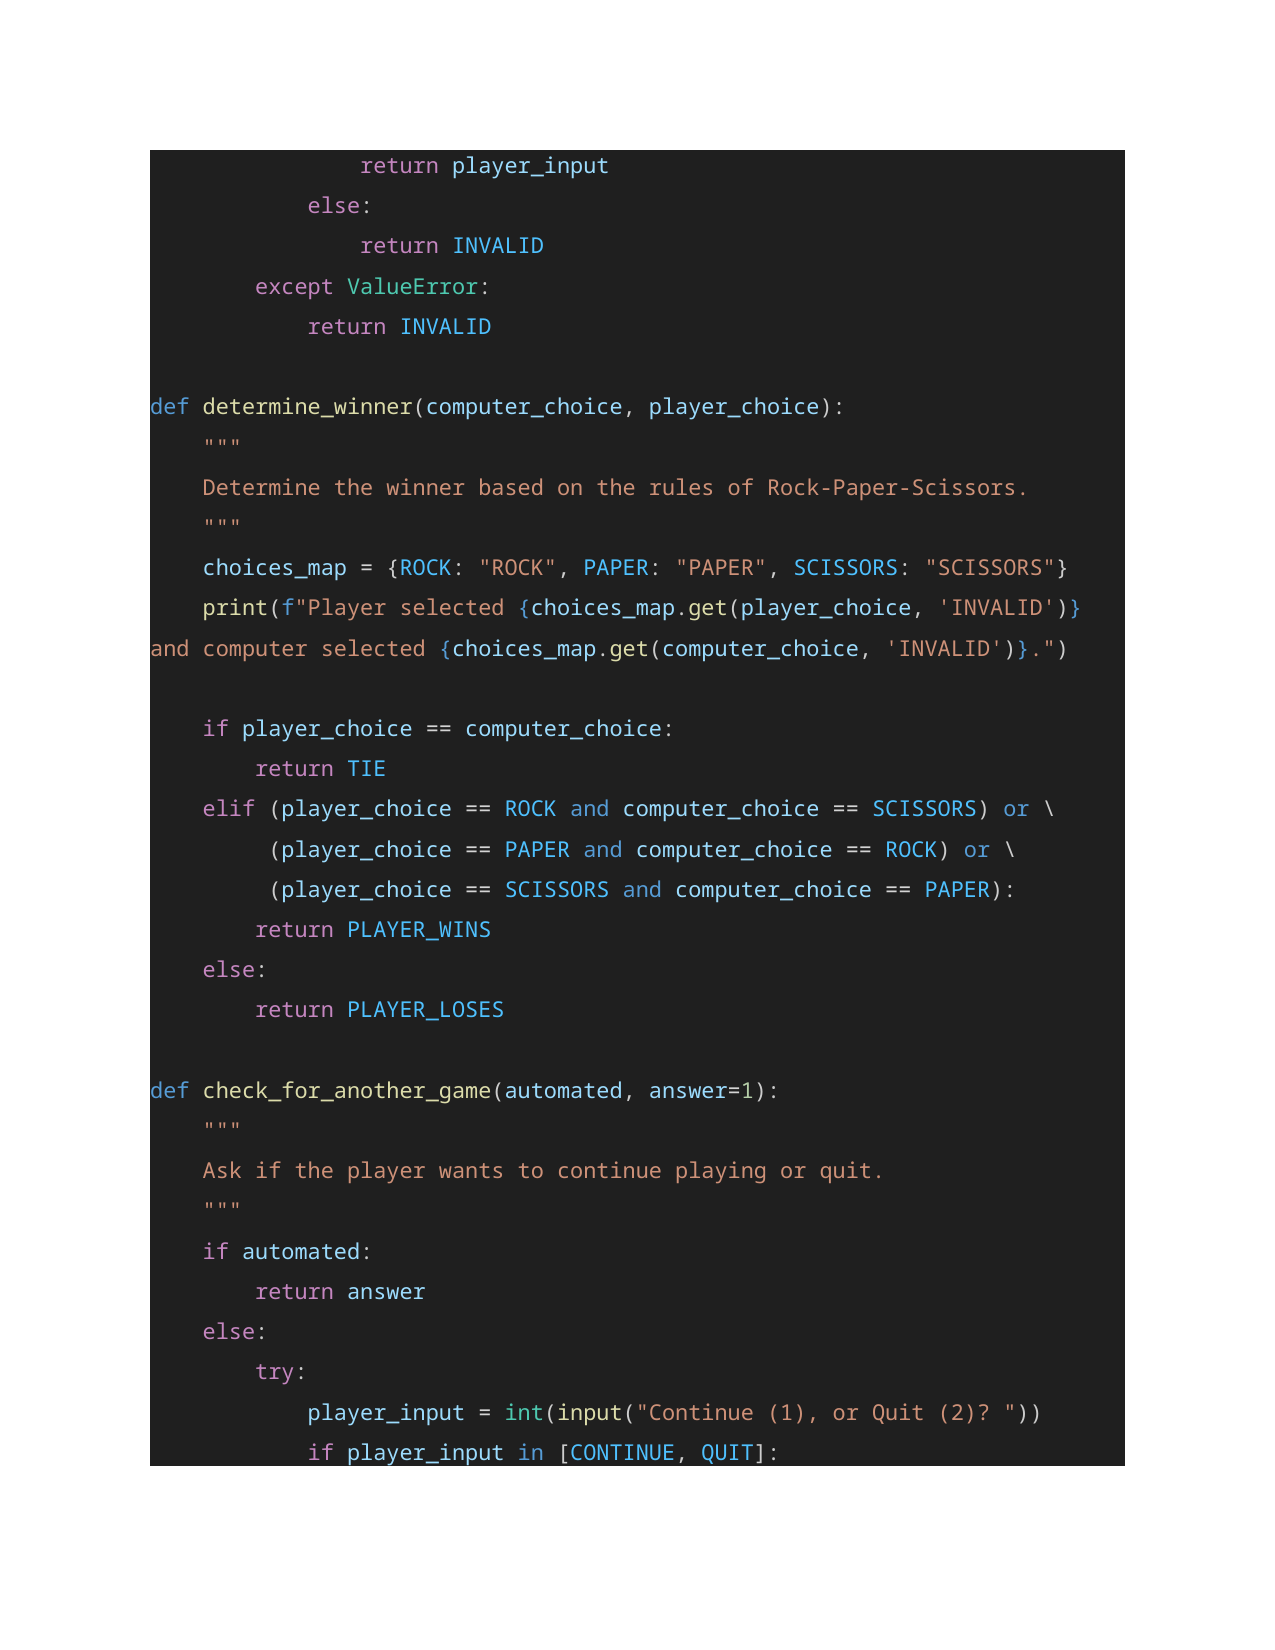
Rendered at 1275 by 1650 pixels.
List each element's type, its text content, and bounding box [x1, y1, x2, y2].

text else: [150, 1316, 1125, 1346]
text (player_choice == SCISSORS and computer_choice == PAPER): [150, 874, 1125, 903]
text """ [150, 512, 1125, 542]
text return player_input [150, 150, 1125, 180]
text return INVALID [150, 311, 1125, 341]
text if player_choice == computer_choice: [150, 713, 1125, 743]
text else: [150, 954, 1125, 984]
text choices_map = {ROCK: "ROCK", PAPER: "PAPER", SCISSORS: "SCISSORS"} [150, 552, 1125, 582]
text if automated: [150, 1236, 1125, 1265]
text Ask if the player wants to continue playing or quit. [150, 1155, 1125, 1185]
text def check_for_another_game(automated, answer=1): [150, 1075, 1125, 1104]
text Determine the winner based on the rules of Rock-Paper-Scissors. [150, 472, 1125, 501]
text """ [150, 1115, 1125, 1145]
text return TIE [150, 753, 1125, 783]
text else: [150, 190, 1125, 220]
text player_input = int(input("Continue (1), or Quit (2)? ")) [150, 1396, 1125, 1426]
text print(f"Player selected {choices_map.get(player_choice, 'INVALID')} and computer selected {choices_map.get(computer_choice, 'INVALID')}.") [150, 592, 1125, 662]
text return PLAYER_WINS [150, 914, 1125, 944]
text def determine_winner(computer_choice, player_choice): [150, 391, 1125, 421]
text return PLAYER_LOSES [150, 994, 1125, 1024]
text except ValueError: [150, 271, 1125, 300]
text if player_input in [CONTINUE, QUIT]: [150, 1437, 1125, 1466]
text return INVALID [150, 230, 1125, 260]
text try: [150, 1356, 1125, 1386]
text return answer [150, 1276, 1125, 1306]
text (player_choice == PAPER and computer_choice == ROCK) or \ [150, 833, 1125, 863]
text """ [150, 431, 1125, 461]
text elif (player_choice == ROCK and computer_choice == SCISSORS) or \ [150, 793, 1125, 823]
text """ [150, 1195, 1125, 1225]
